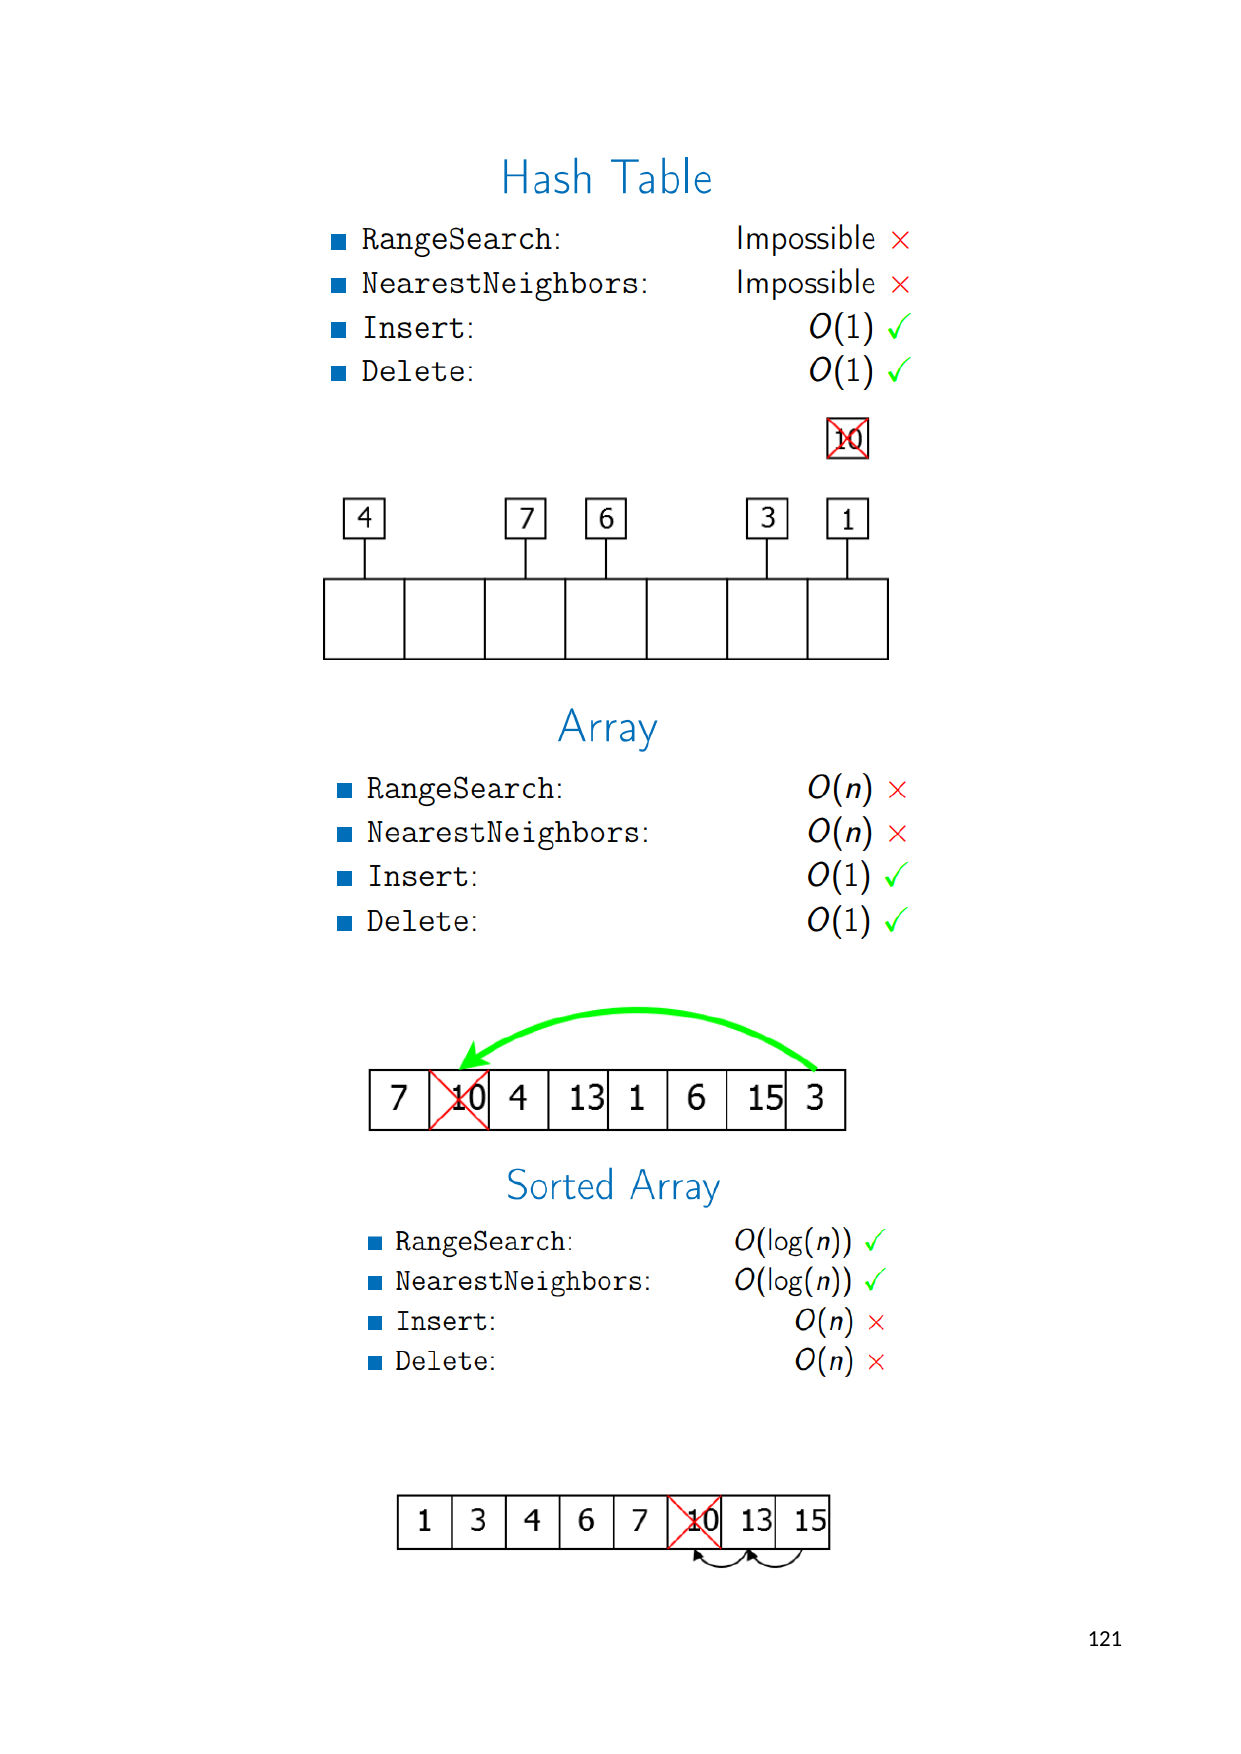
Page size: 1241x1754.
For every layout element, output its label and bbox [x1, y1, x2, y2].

picture [347, 1163, 893, 1571]
picture [312, 147, 929, 670]
picture [321, 694, 919, 1139]
